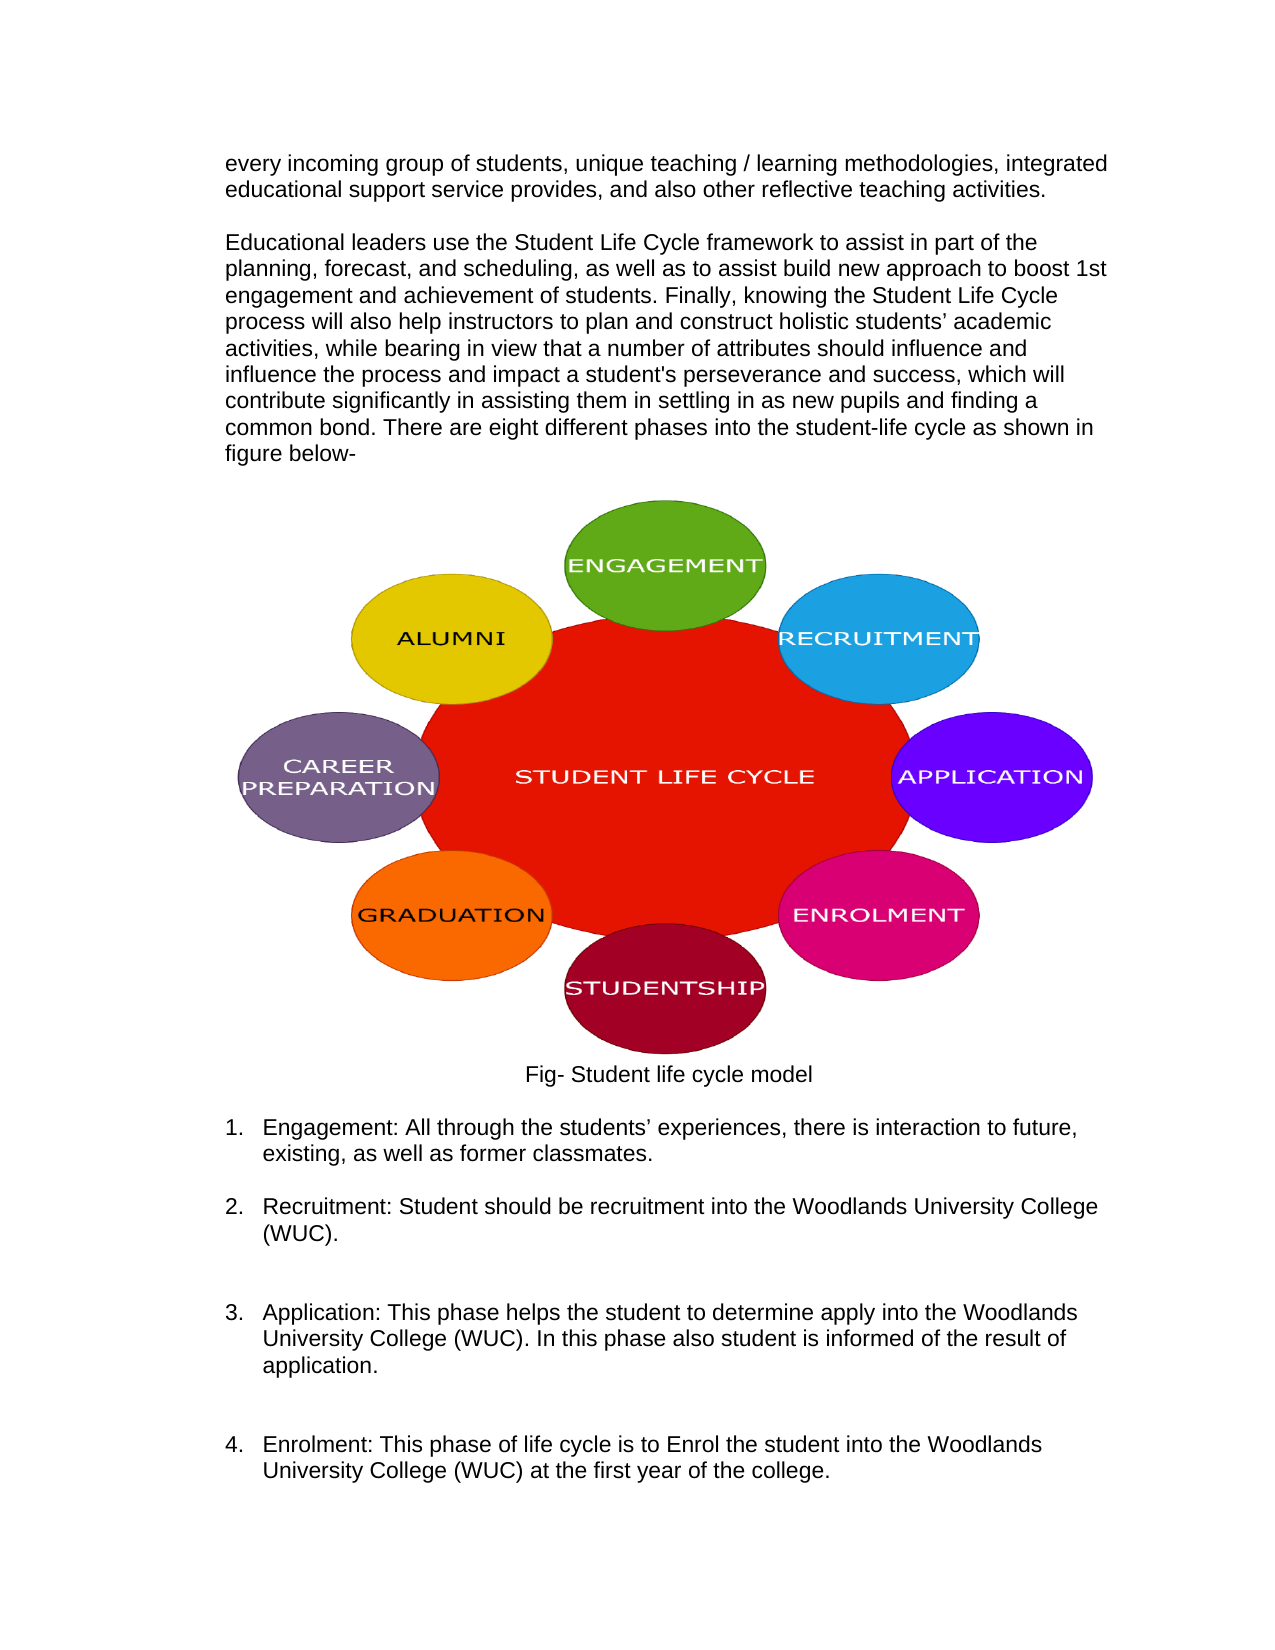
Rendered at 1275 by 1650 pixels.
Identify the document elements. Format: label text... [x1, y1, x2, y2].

title Educational leaders use the Student Life Cycle framework to assist in part of the planning, forecast, and scheduling, as well as to assist build new approach to boost 1st engagement and achievement of students. Finally, knowing the Student Life Cycle process will also help instructors to plan and construct holistic students’ academic activities, while bearing in view that a number of attributes should influence and influence the process and impact a student's perseverance and success, which will contribute significantly in assisting them in settling in as new pupils and finding a common bond. There are eight different phases into the student-life cycle as shown in figure below- [225, 229, 1125, 466]
picture [225, 492, 1105, 1062]
title Application: This phase helps the student to determine apply into the Woodlands University College (WUC). In this phase also student is informed of the result of application. [225, 1299, 1125, 1378]
title Recruitment: Student should be recruitment into the Woodlands University College (WUC). [225, 1193, 1125, 1246]
title Engagement: All through the students’ experiences, there is interaction to future, existing, as well as former classmates. [225, 1114, 1125, 1167]
title Fig- Student life cycle model [225, 1061, 1125, 1088]
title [225, 150, 1125, 203]
title Enrolment: This phase of life cycle is to Enrol the student into the Woodlands University College (WUC) at the first year of the college. [225, 1431, 1125, 1484]
